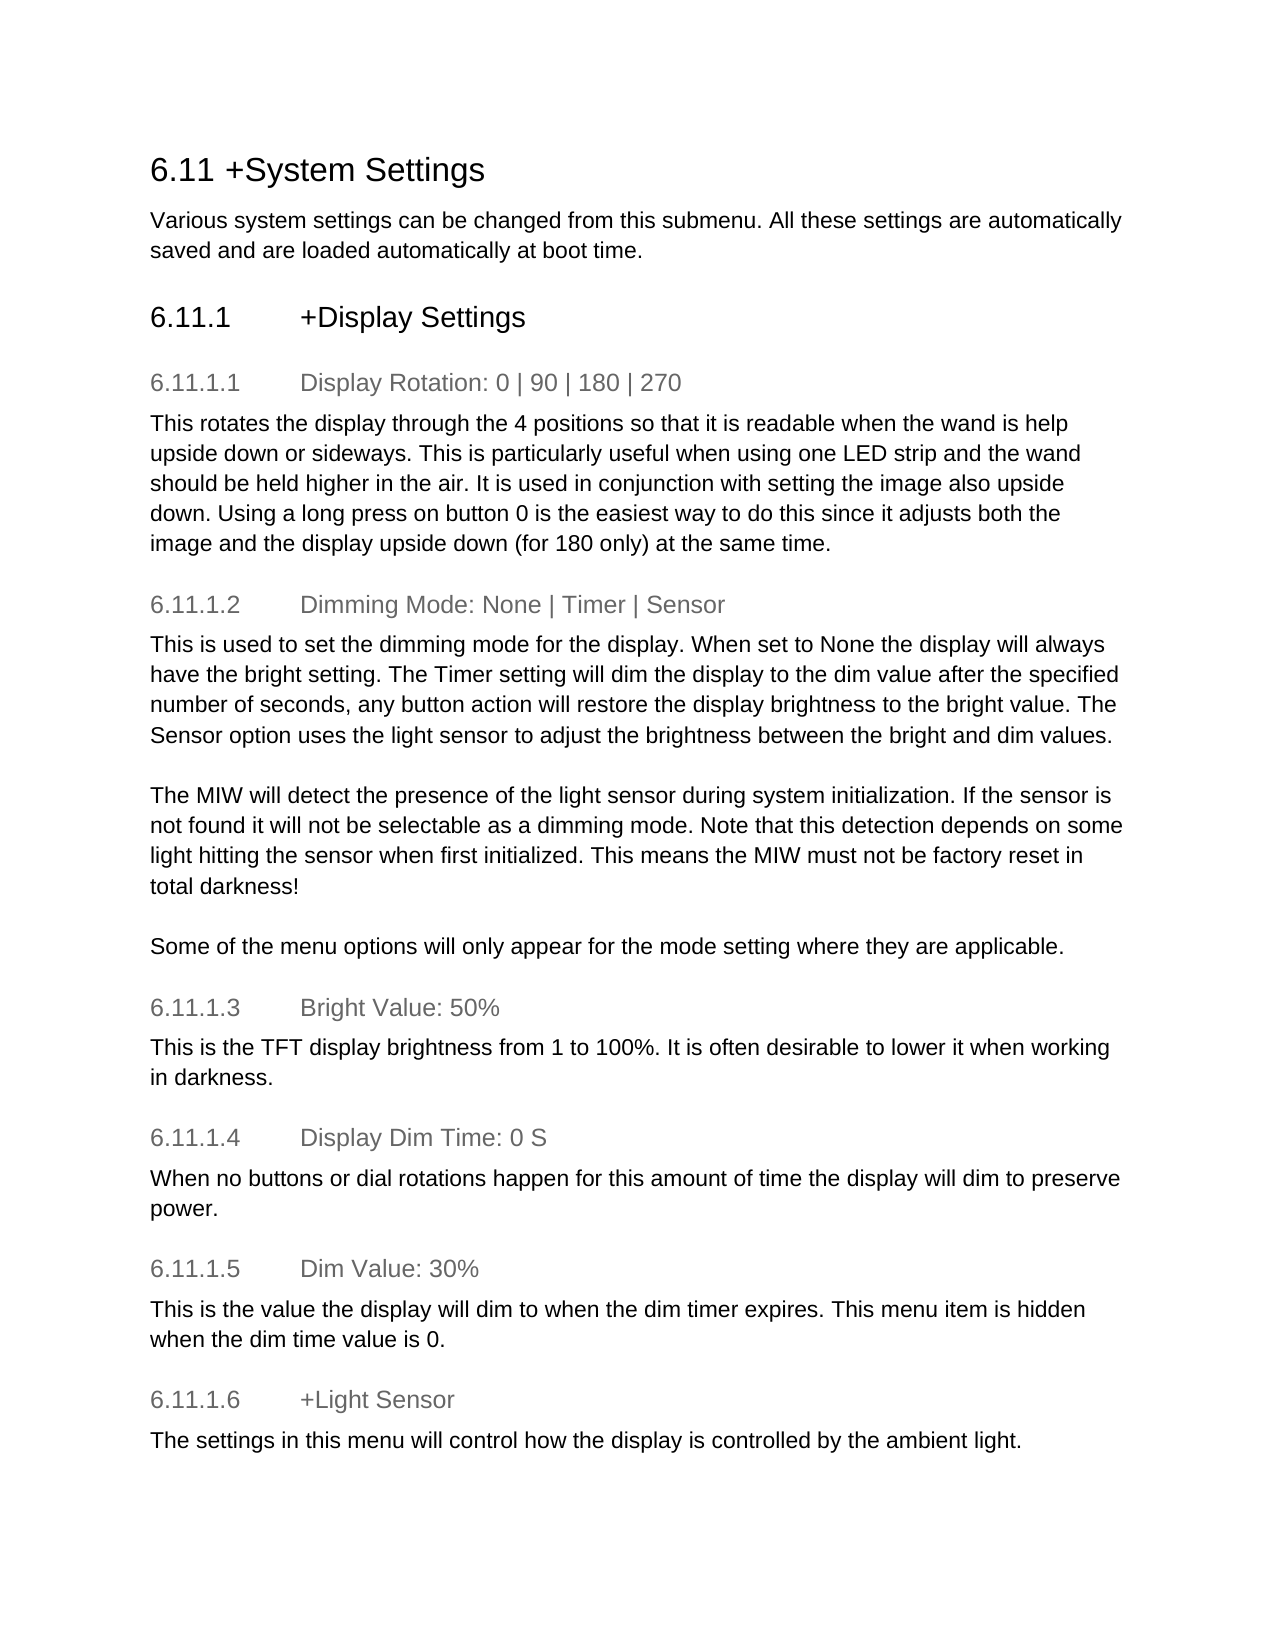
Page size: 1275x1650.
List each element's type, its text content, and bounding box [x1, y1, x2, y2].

text The MIW will detect the presence of the light sensor during system initialization. If the sensor is not found it will not be selectable as a dimming mode. Note that this detection depends on some light hitting the sensor when first initialized. This means the MIW must not be factory reset in total darkness! [150, 782, 1125, 899]
text When no buttons or dial rotations happen for this amount of time the display will dim to preserve power. [150, 1165, 1125, 1221]
subtitle Display Dim Time: 0 S [150, 1123, 1125, 1152]
subtitle Display Rotation: 0 | 90 | 180 | 270 [150, 368, 1125, 397]
text This is the TFT display brightness from 1 to 100%. It is often desirable to lower it when working in darkness. [150, 1034, 1125, 1090]
subtitle +Light Sensor [150, 1385, 1125, 1414]
text Some of the menu options will only appear for the mode setting where they are applicable. [150, 933, 1125, 959]
subtitle Dim Value: 30% [150, 1254, 1125, 1283]
subtitle +Display Settings [150, 300, 1125, 334]
subtitle +System Settings [150, 150, 1125, 188]
subtitle Bright Value: 50% [150, 992, 1125, 1021]
text This rotates the display through the 4 positions so that it is readable when the wand is help upside down or sideways. This is particularly useful when using one LED strip and the wand should be held higher in the air. It is used in conjunction with setting the image also upside down. Using a long press on button 0 is the easiest way to do this since it adjusts both the image and the display upside down (for 180 only) at the same time. [150, 409, 1125, 557]
text Various system settings can be changed from this submenu. All these settings are automatically saved and are loaded automatically at boot time. [150, 207, 1125, 263]
text This is used to set the dimming mode for the display. When set to None the display will always have the bright setting. The Timer setting will dim the display to the dim value after the specified number of seconds, any button action will restore the display brightness to the bright value. The Sensor option uses the light sensor to adjust the brightness between the bright and dim values. [150, 631, 1125, 748]
subtitle Dimming Mode: None | Timer | Sensor [150, 590, 1125, 618]
text This is the value the display will dim to when the dim timer expires. This menu item is hidden when the dim time value is 0. [150, 1296, 1125, 1352]
text The settings in this menu will control how the display is controlled by the ambient light. [150, 1427, 1125, 1453]
